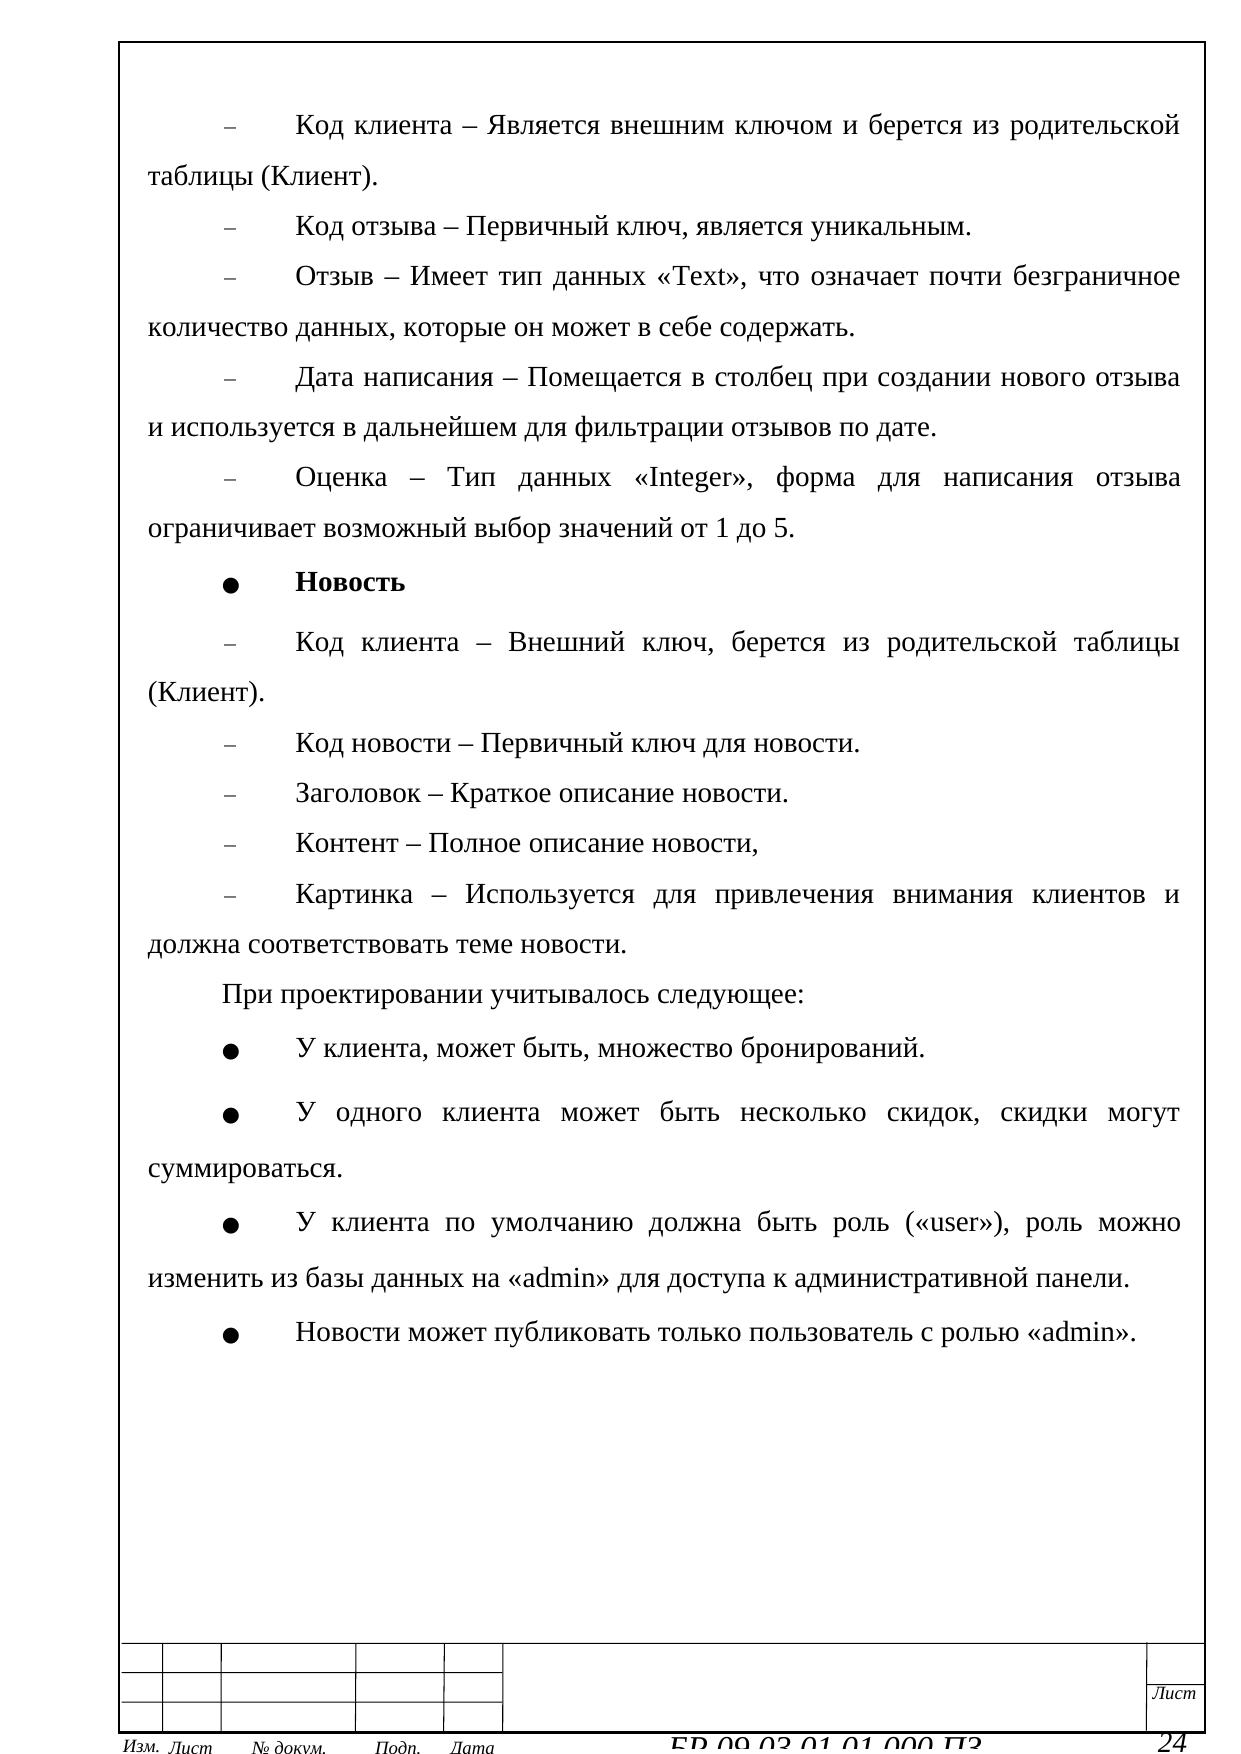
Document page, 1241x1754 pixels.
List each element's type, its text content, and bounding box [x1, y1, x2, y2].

list У клиента, может быть, множество бронирований. [148, 1027, 1181, 1069]
list Заголовок – Краткое описание новости. [148, 775, 1181, 809]
list Код отзыва – Первичный ключ, является уникальным. [148, 208, 1181, 242]
list Новость [148, 560, 1181, 603]
list Код клиента – Внешний ключ, берется из родительской таблицы (Клиент). [148, 624, 1181, 708]
list Дата написания – Помещается в столбец при создании нового отзыва и используется в дальнейшем для фильтрации отзывов по дате. [148, 359, 1181, 443]
list Отзыв – Имеет тип данных «Text», что означает почти безграничное количество данных, которые он может в себе содержать. [148, 258, 1181, 342]
text При проектировании учитывалось следующее: [148, 976, 1181, 1010]
list Контент – Полное описание новости, [148, 826, 1181, 859]
list Код новости – Первичный ключ для новости. [148, 725, 1181, 758]
list Картинка – Используется для привлечения внимания клиентов и должна соответствовать теме новости. [148, 876, 1181, 960]
list У одного клиента может быть несколько скидок, скидки могут суммироваться. [148, 1091, 1181, 1184]
list У клиента по умолчанию должна быть роль («user»), роль можно изменить из базы данных на «admin» для доступа к административной панели. [148, 1201, 1181, 1294]
list Код клиента – Является внешним ключом и берется из родительской таблицы (Клиент). [148, 107, 1181, 191]
list Оценка – Тип данных «Integer», форма для написания отзыва ограничивает возможный выбор значений от 1 до 5. [148, 459, 1181, 543]
list Новости может публиковать только пользователь с ролью «admin». [148, 1310, 1181, 1353]
